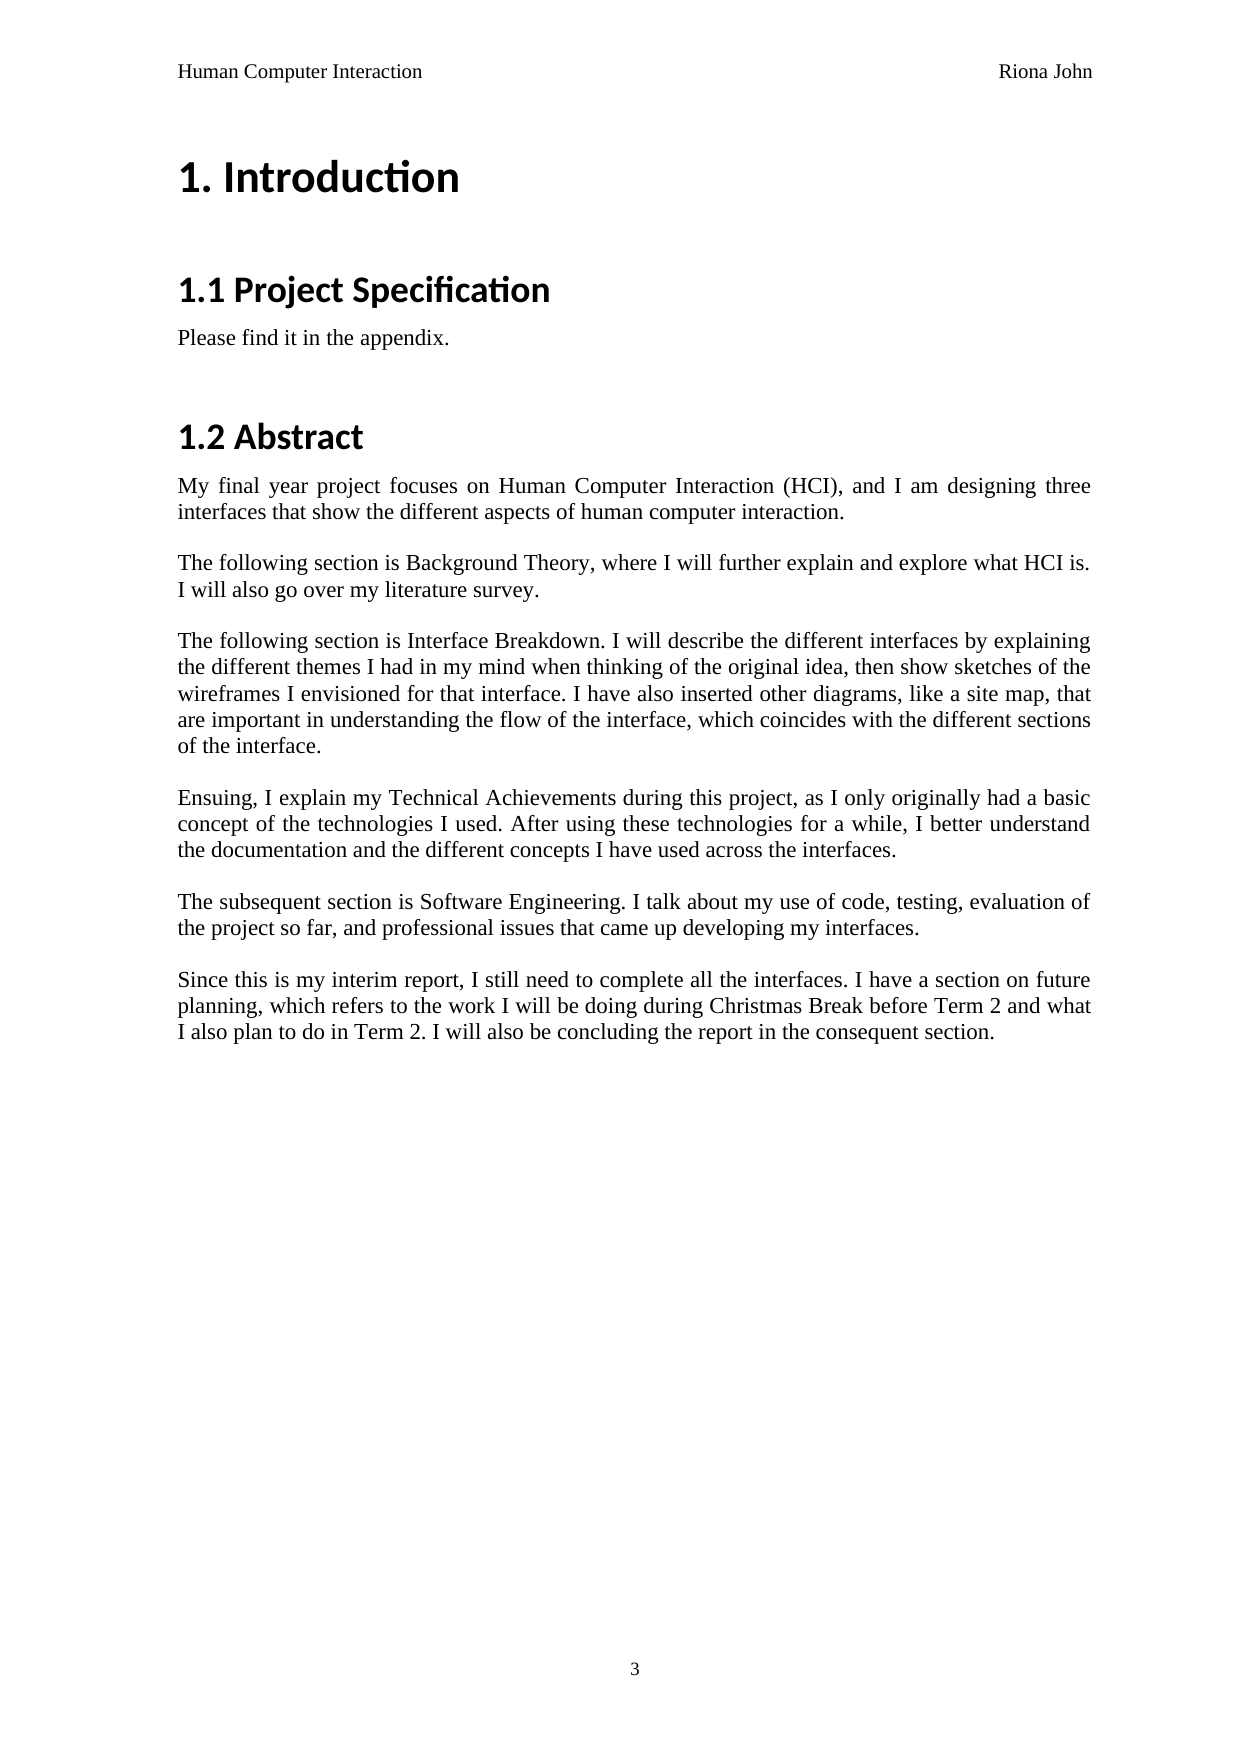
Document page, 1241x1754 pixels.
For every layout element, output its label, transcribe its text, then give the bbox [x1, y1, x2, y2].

text The subsequent section is Software Engineering. I talk about my use of code, testing, evaluation of the project so far, and professional issues that came up developing my interfaces. [177, 888, 1092, 941]
text The following section is Interface Breakdown. I will describe the different interfaces by explaining the different themes I had in my mind when thinking of the original idea, then show sketches of the wireframes I envisioned for that interface. I have also inserted other diagrams, like a site map, that are important in understanding the flow of the interface, which coincides with the different sections of the interface. [177, 627, 1092, 759]
text Ensuing, I explain my Technical Achievements during this project, as I only originally had a basic concept of the technologies I used. After using these technologies for a while, I better understand the documentation and the different concepts I have used across the interfaces. [177, 784, 1092, 863]
text My final year project focuses on Human Computer Interaction (HCI), and I am designing three interfaces that show the different aspects of human computer interaction. [177, 472, 1092, 524]
subtitle 1.1 Project Specification [177, 266, 1092, 312]
text Please find it in the appendix. [177, 324, 1092, 351]
text The following section is Background Theory, where I will further explain and explore what HCI is. I will also go over my literature survey. [177, 549, 1092, 602]
subtitle 1.2 Abstract [177, 413, 1092, 459]
subtitle 1. Introduction [177, 148, 1092, 204]
text Since this is my interim report, I still need to complete all the interfaces. I have a section on future planning, which refers to the work I will be doing during Christmas Break before Term 2 and what I also plan to do in Term 2. I will also be concluding the report in the consequent section. [177, 966, 1092, 1045]
